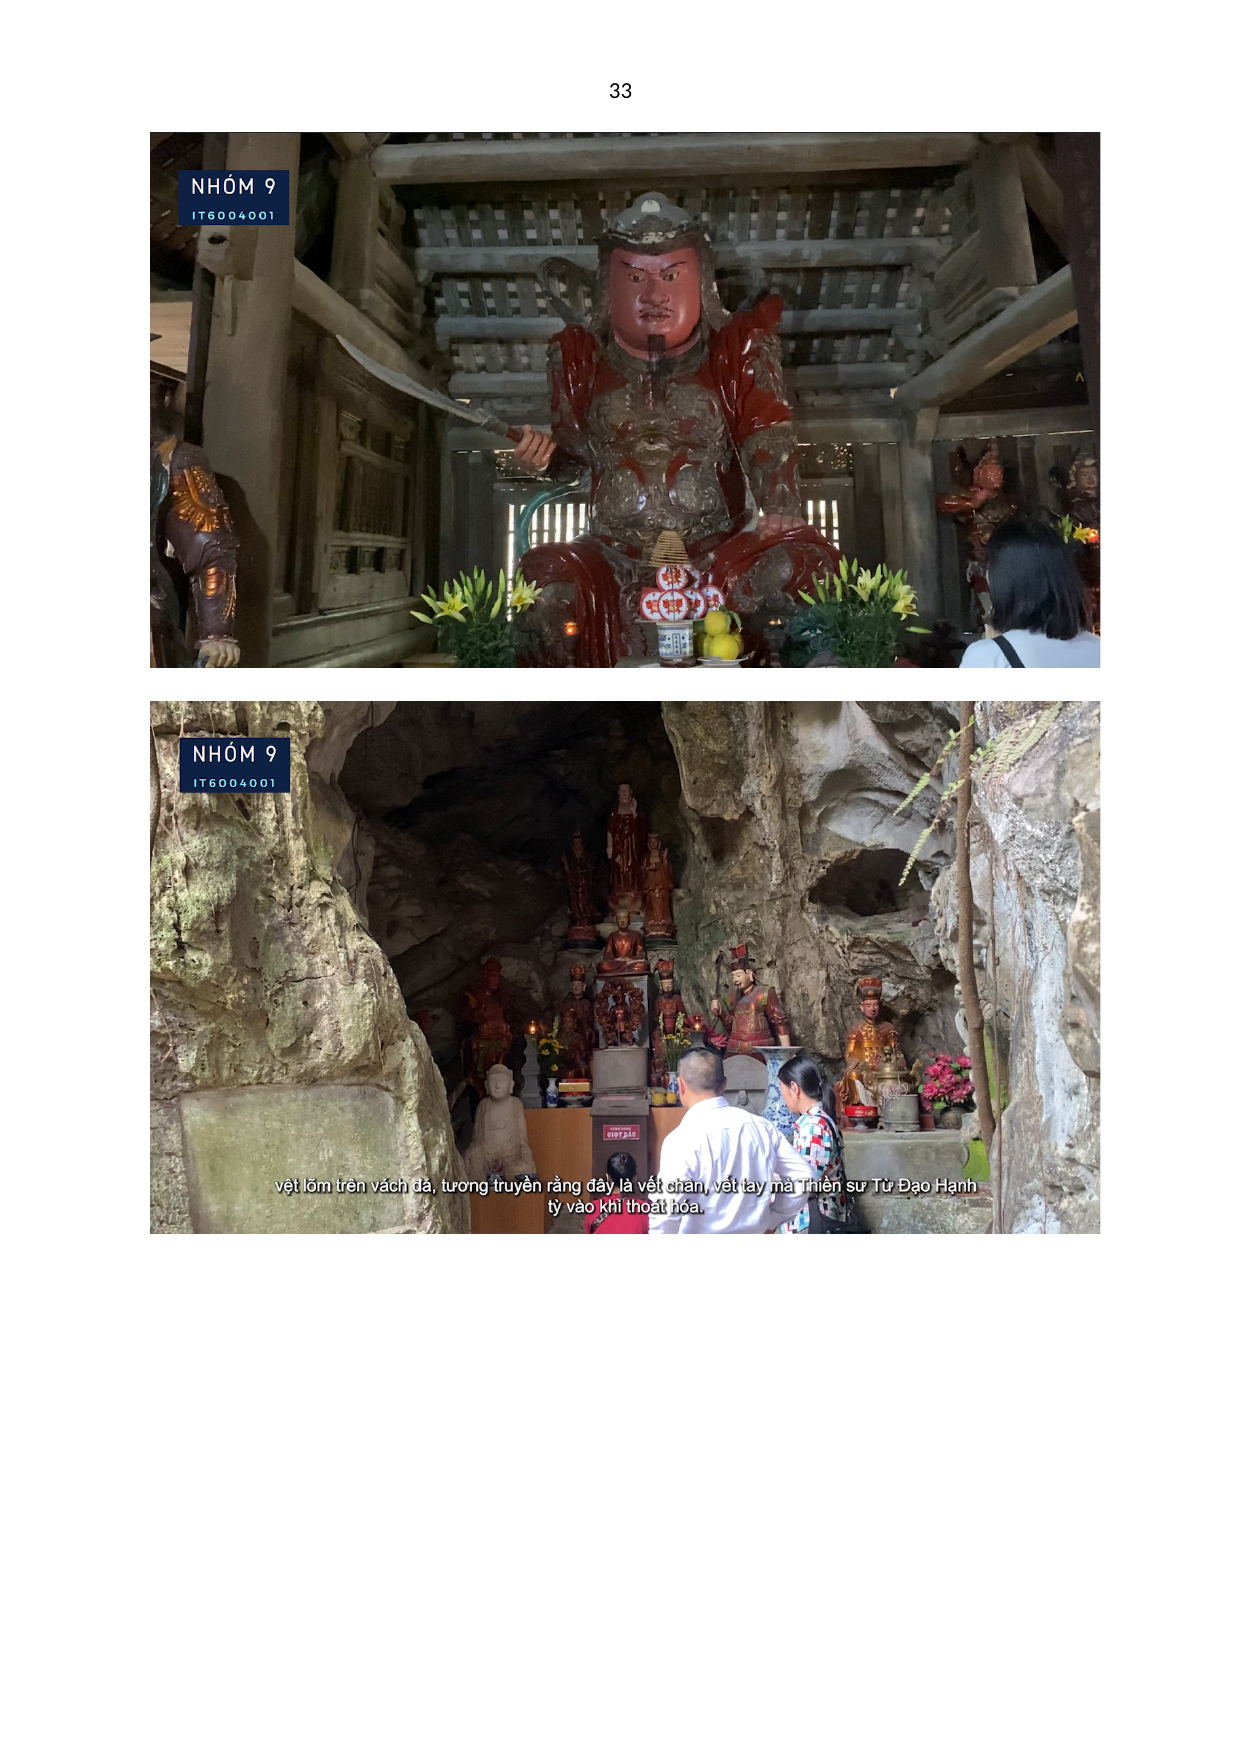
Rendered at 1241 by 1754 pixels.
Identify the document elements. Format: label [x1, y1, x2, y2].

picture [150, 132, 1101, 668]
picture [150, 701, 1101, 1234]
